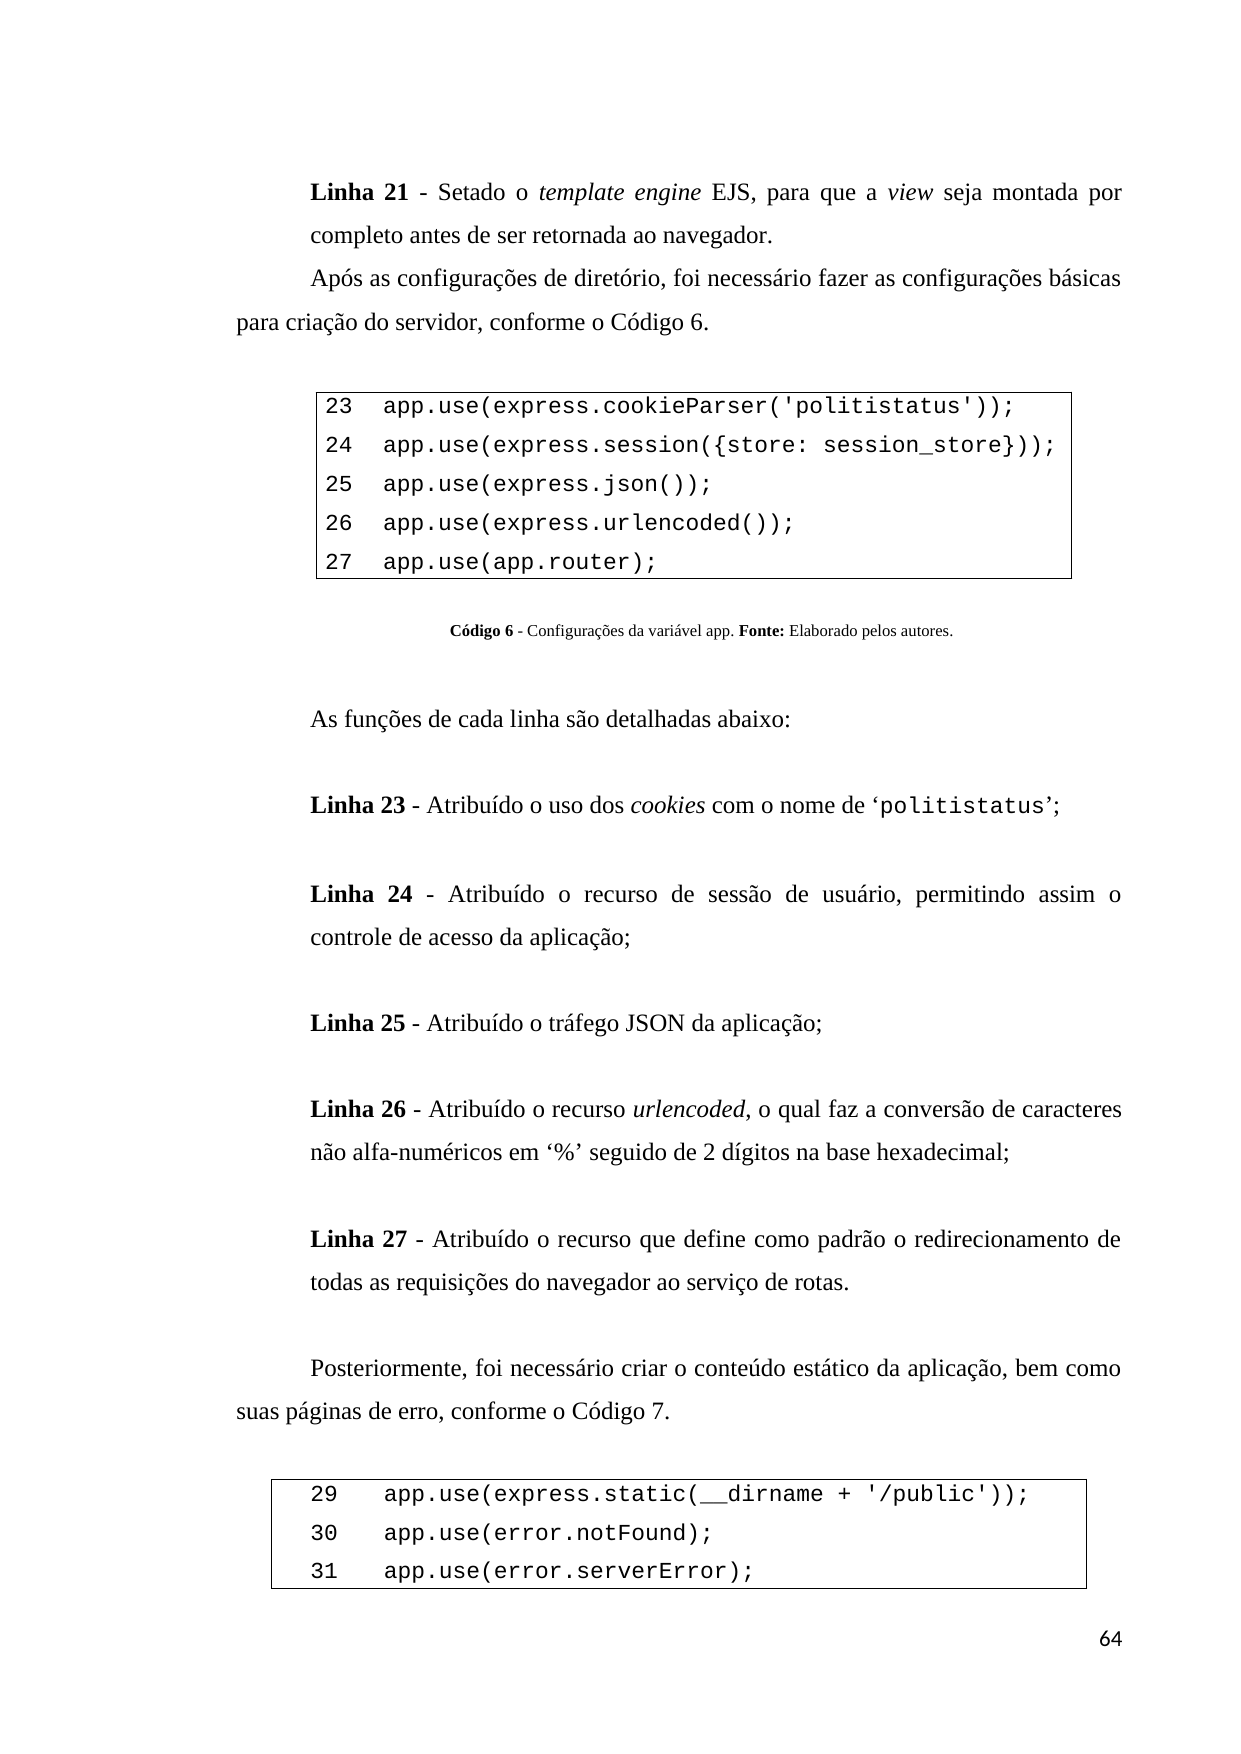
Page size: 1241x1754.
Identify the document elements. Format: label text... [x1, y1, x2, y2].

text Código 6 - Configurações da variável app. Fonte: Elaborado pelos autores. [236, 621, 1122, 640]
text Linha 24 - Atribuído o recurso de sessão de usuário, permitindo assim o controle de acesso da aplicação; [310, 879, 1122, 951]
list app.use(error.serverError); [272, 1557, 1086, 1588]
list app.use(express.session({store: session_store})); [317, 431, 1071, 459]
text Linha 25 - Atribuído o tráfego JSON da aplicação; [310, 1008, 1122, 1037]
text Posteriormente, foi necessário criar o conteúdo estático da aplicação, bem como suas páginas de erro, conforme o Código 7. [236, 1353, 1122, 1425]
list app.use(express.cookieParser('politistatus')); [317, 393, 1071, 421]
list app.use(express.json()); [317, 469, 1071, 498]
text Linha 27 - Atribuído o recurso que define como padrão o redirecionamento de todas as requisições do navegador ao serviço de rotas. [310, 1224, 1122, 1296]
text Linha 21 - Setado o template engine EJS, para que a view seja montada por completo antes de ser retornada ao navegador. [310, 177, 1122, 249]
text As funções de cada linha são detalhadas abaixo: [236, 704, 1122, 733]
list app.use(app.router); [317, 547, 1071, 578]
text Linha 26 - Atribuído o recurso urlencoded, o qual faz a conversão de caracteres não alfa-numéricos em ‘%’ seguido de 2 dígitos na base hexadecimal; [310, 1094, 1122, 1166]
list app.use(express.urlencoded()); [317, 508, 1071, 537]
list app.use(express.static(__dirname + '/public')); [272, 1480, 1086, 1508]
text Após as configurações de diretório, foi necessário fazer as configurações básicas para criação do servidor, conforme o Código 6. [236, 263, 1122, 335]
list app.use(error.notFound); [272, 1518, 1086, 1547]
text Linha 23 - Atribuído o uso dos cookies com o nome de ‘politistatus’; [310, 790, 1122, 821]
